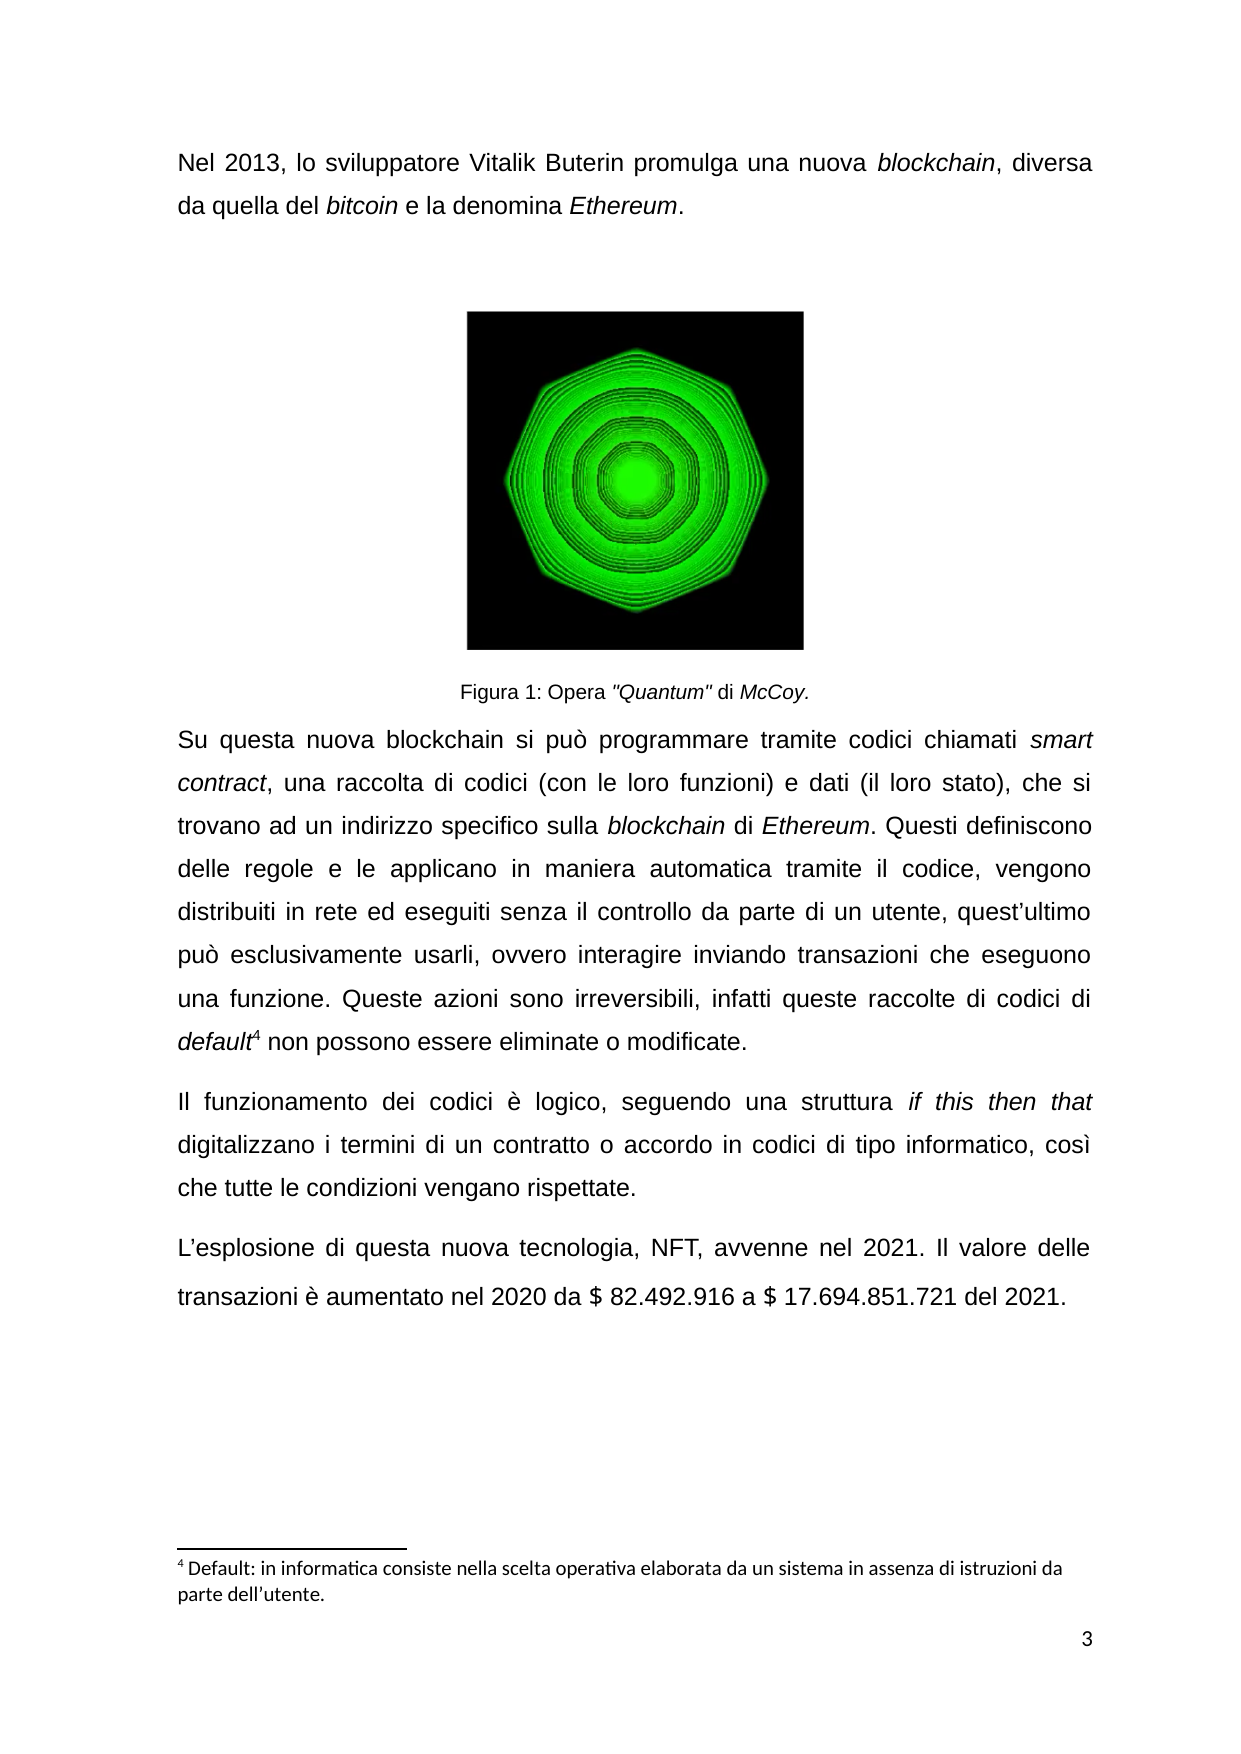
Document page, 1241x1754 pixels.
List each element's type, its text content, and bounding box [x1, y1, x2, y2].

text Figura 1: Opera "Quantum" di McCoy. [177, 680, 1092, 704]
text Su questa nuova blockchain si può programmare tramite codici chiamati smart contract, una raccolta di codici (con le loro funzioni) e dati (il loro stato), che si trovano ad un indirizzo specifico sulla blockchain di Ethereum. Questi definiscono delle regole e le applicano in maniera automatica tramite il codice, vengono distribuiti in rete ed eseguiti senza il controllo da parte di un utente, quest’ultimo può esclusivamente usarli, ovvero interagire inviando transazioni che eseguono una funzione. Queste azioni sono irreversibili, infatti queste raccolte di codici di default non possono essere eliminate o modificate. [177, 725, 1092, 1056]
text Nel 2013, lo sviluppatore Vitalik Buterin promulga una nuova blockchain, diversa da quella del bitcoin e la denomina Ethereum. [177, 148, 1092, 219]
text L’esplosione di questa nuova tecnologia, NFT, avvenne nel 2021. Il valore delle transazioni è aumentato nel 2020 da $ 82.492.916 a $ 17.694.851.721 del 2021. [177, 1233, 1092, 1312]
picture [466, 310, 804, 650]
text Il funzionamento dei codici è logico, seguendo una struttura if this then that digitalizzano i termini di un contratto o accordo in codici di tipo informatico, così che tutte le condizioni vengano rispettate. [177, 1087, 1092, 1202]
